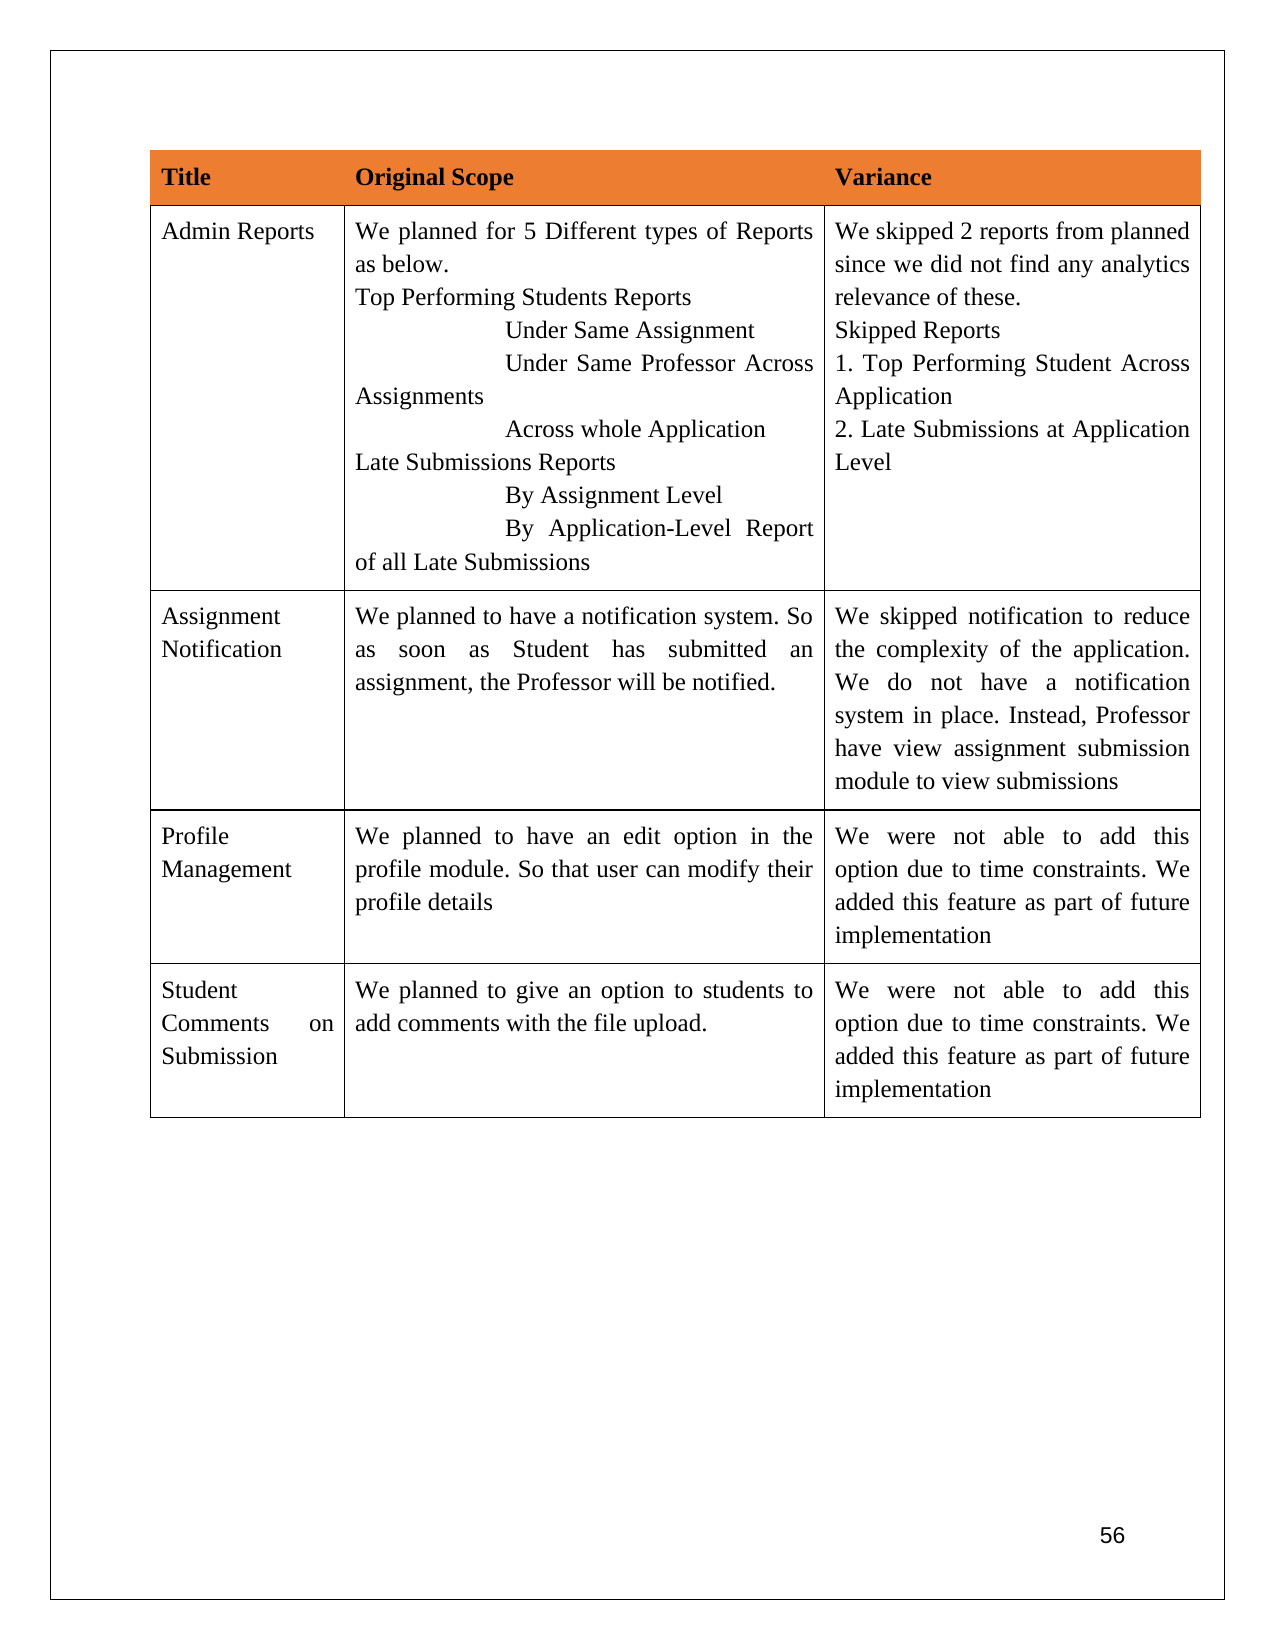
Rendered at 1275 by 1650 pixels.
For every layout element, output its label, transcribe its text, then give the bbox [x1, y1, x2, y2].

table_cell We planned to have a notification system. So as soon as Student has submitted an assignment, the Professor will be notified. [345, 591, 824, 809]
table_cell We were not able to add this option due to time constraints. We added this feature as part of future implementation [825, 811, 1200, 963]
table_cell We planned for 5 Different types of Reports as below. Top Performing Students Reports Under Same Assignment Under Same Professor Across Assignments Across whole Application Late Submissions Reports By Assignment Level By Application-Level Report of all Late Submissions [345, 206, 824, 589]
table_cell We planned to give an option to students to add comments with the file upload. [345, 964, 824, 1117]
table_cell Admin Reports [151, 206, 344, 589]
table_cell We planned to have an edit option in the profile module. So that user can modify their profile details [345, 811, 824, 963]
table_header Variance [824, 151, 1200, 205]
table_cell We skipped 2 reports from planned since we did not find any analytics relevance of these. Skipped Reports 1. Top Performing Student Across Application 2. Late Submissions at Application Level [825, 206, 1200, 589]
table_cell Profile Management [151, 811, 344, 963]
table_header Title [151, 151, 344, 205]
table_cell We were not able to add this option due to time constraints. We added this feature as part of future implementation [825, 964, 1200, 1117]
table_cell Student Comments on Submission [151, 964, 344, 1117]
table_header Original Scope [344, 151, 824, 205]
table_cell We skipped notification to reduce the complexity of the application. We do not have a notification system in place. Instead, Professor have view assignment submission module to view submissions [825, 591, 1200, 809]
table_cell Assignment Notification [151, 591, 344, 809]
